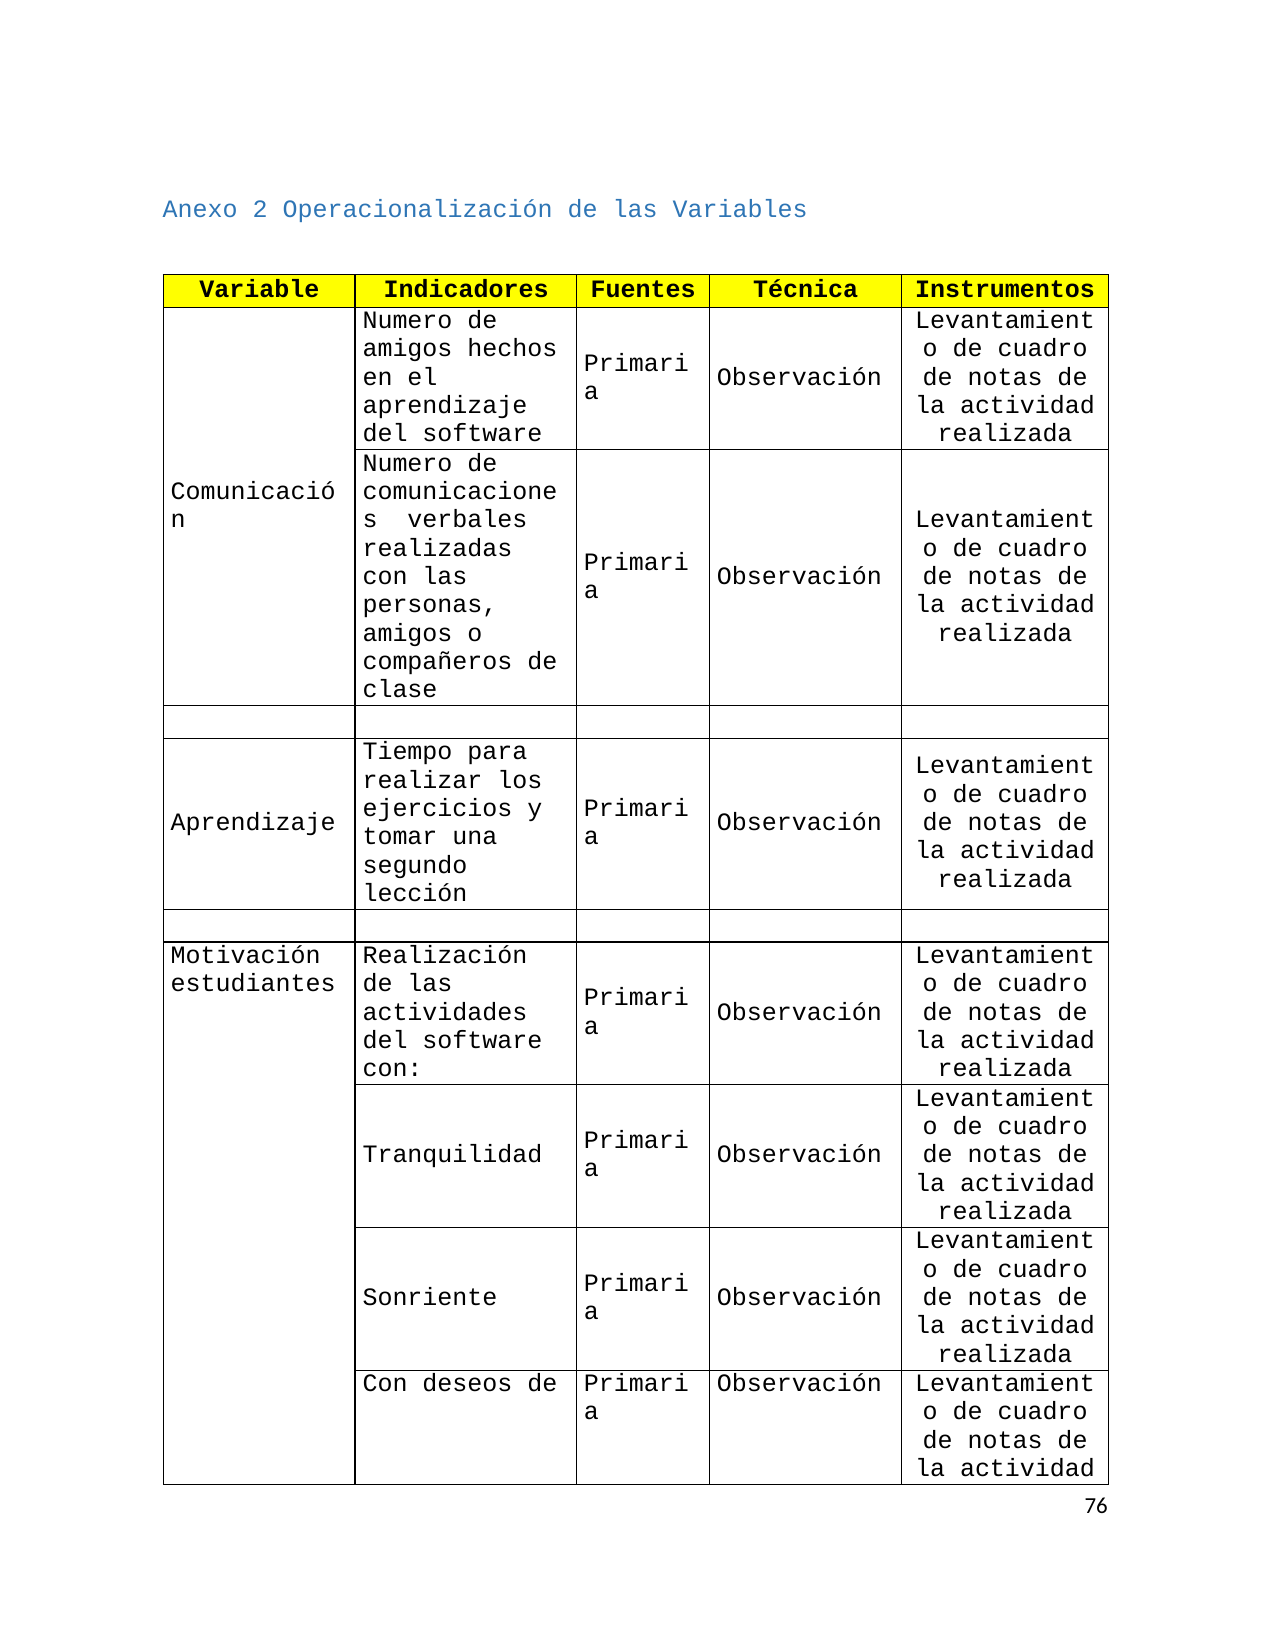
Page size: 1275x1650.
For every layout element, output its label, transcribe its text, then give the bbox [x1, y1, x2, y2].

table_cell [164, 706, 354, 738]
table_cell Levantamiento de cuadro de notas de la actividad realizada [902, 739, 1108, 909]
table_cell [356, 706, 576, 738]
table_cell Tranquilidad [356, 1085, 576, 1227]
table_header Técnica [710, 275, 901, 307]
table_cell Observación [710, 943, 901, 1084]
table_cell Observación [710, 739, 901, 909]
table_cell Levantamiento de cuadro de notas de la actividad realizada [902, 943, 1108, 1084]
table_cell Comunicación [164, 308, 354, 705]
table_cell Numero de comunicaciones verbales realizadas con las personas, amigos o compañeros de clase [356, 450, 576, 705]
table_cell Observación [710, 1228, 901, 1369]
table_cell Observación [710, 308, 901, 449]
table_cell Numero de amigos hechos en el aprendizaje del software [356, 308, 576, 449]
table_cell Primaria [577, 943, 709, 1084]
table_cell [164, 910, 354, 941]
table_cell Primaria [577, 1085, 709, 1227]
table_cell Primaria [577, 450, 709, 705]
table_cell Primaria [577, 1371, 709, 1484]
subtitle Anexo 2 Operacionalización de las Variables [162, 197, 1107, 225]
table_cell [710, 910, 901, 941]
table_header Variable [164, 275, 354, 307]
table_cell Aprendizaje [164, 739, 354, 909]
table_cell Levantamiento de cuadro de notas de la actividad realizada [902, 450, 1108, 705]
table_cell Con deseos de [356, 1371, 576, 1484]
table_cell [356, 910, 576, 941]
table_cell Levantamiento de cuadro de notas de la actividad realizada [902, 308, 1108, 449]
table_cell Sonriente [356, 1228, 576, 1369]
table_cell Observación [710, 450, 901, 705]
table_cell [902, 1228, 1108, 1369]
table_cell [902, 706, 1108, 738]
table_cell [710, 706, 901, 738]
table_cell Primaria [577, 739, 709, 909]
table_cell Levantamiento de cuadro de notas de la actividad realizada [902, 1085, 1108, 1227]
table_header Instrumentos [902, 275, 1108, 307]
table_header Indicadores [356, 275, 576, 307]
table_cell [577, 706, 709, 738]
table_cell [902, 1371, 1108, 1484]
table_cell Realización de las actividades del software con: [356, 943, 576, 1084]
table_cell Primaria [577, 1228, 709, 1369]
table_cell [902, 910, 1108, 941]
table_cell Observación [710, 1371, 901, 1484]
table_cell Primaria [577, 308, 709, 449]
table_cell [577, 910, 709, 941]
table_cell Motivación estudiantes [164, 943, 354, 1484]
table_header Fuentes [577, 275, 709, 307]
table_cell Observación [710, 1085, 901, 1227]
table_cell Tiempo para realizar los ejercicios y tomar una segundo lección [356, 739, 576, 909]
